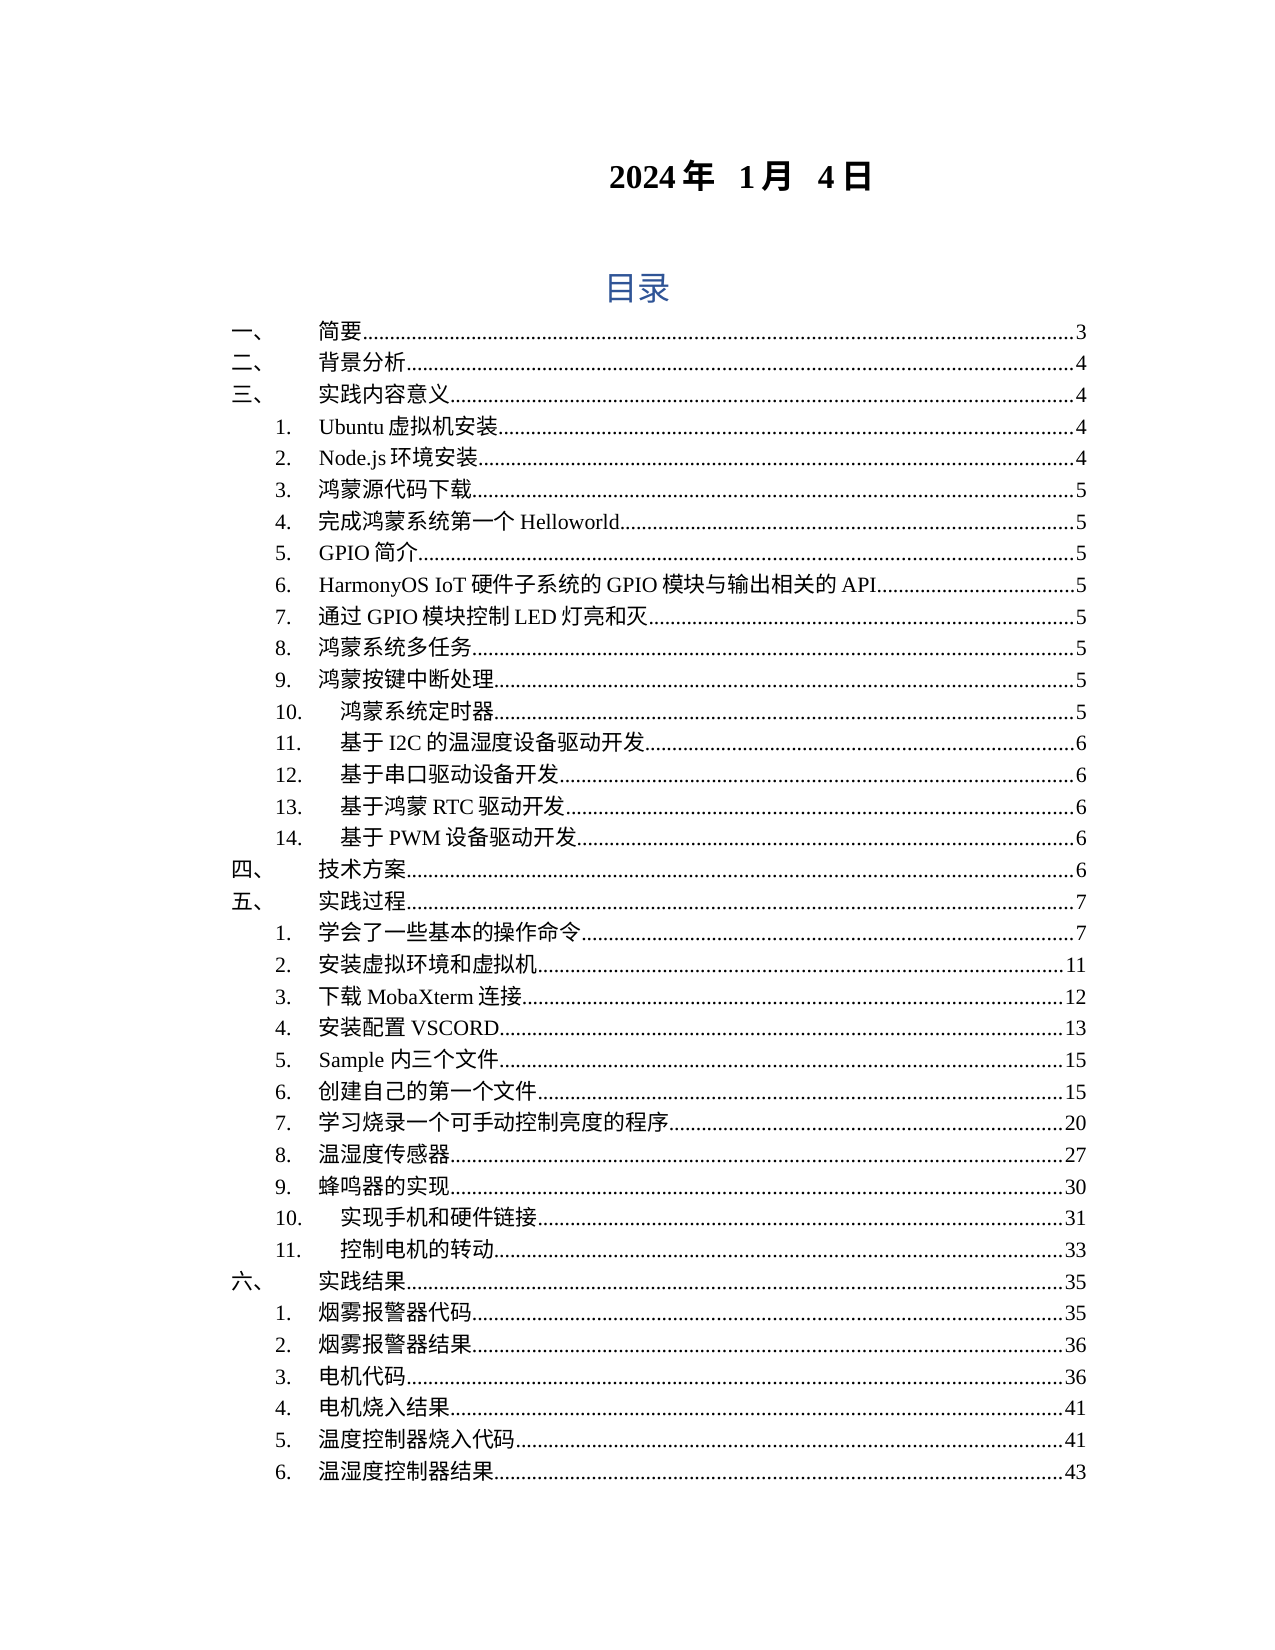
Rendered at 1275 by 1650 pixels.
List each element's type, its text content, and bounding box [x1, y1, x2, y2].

text 2024年 1月 4日 [384, 150, 1087, 198]
